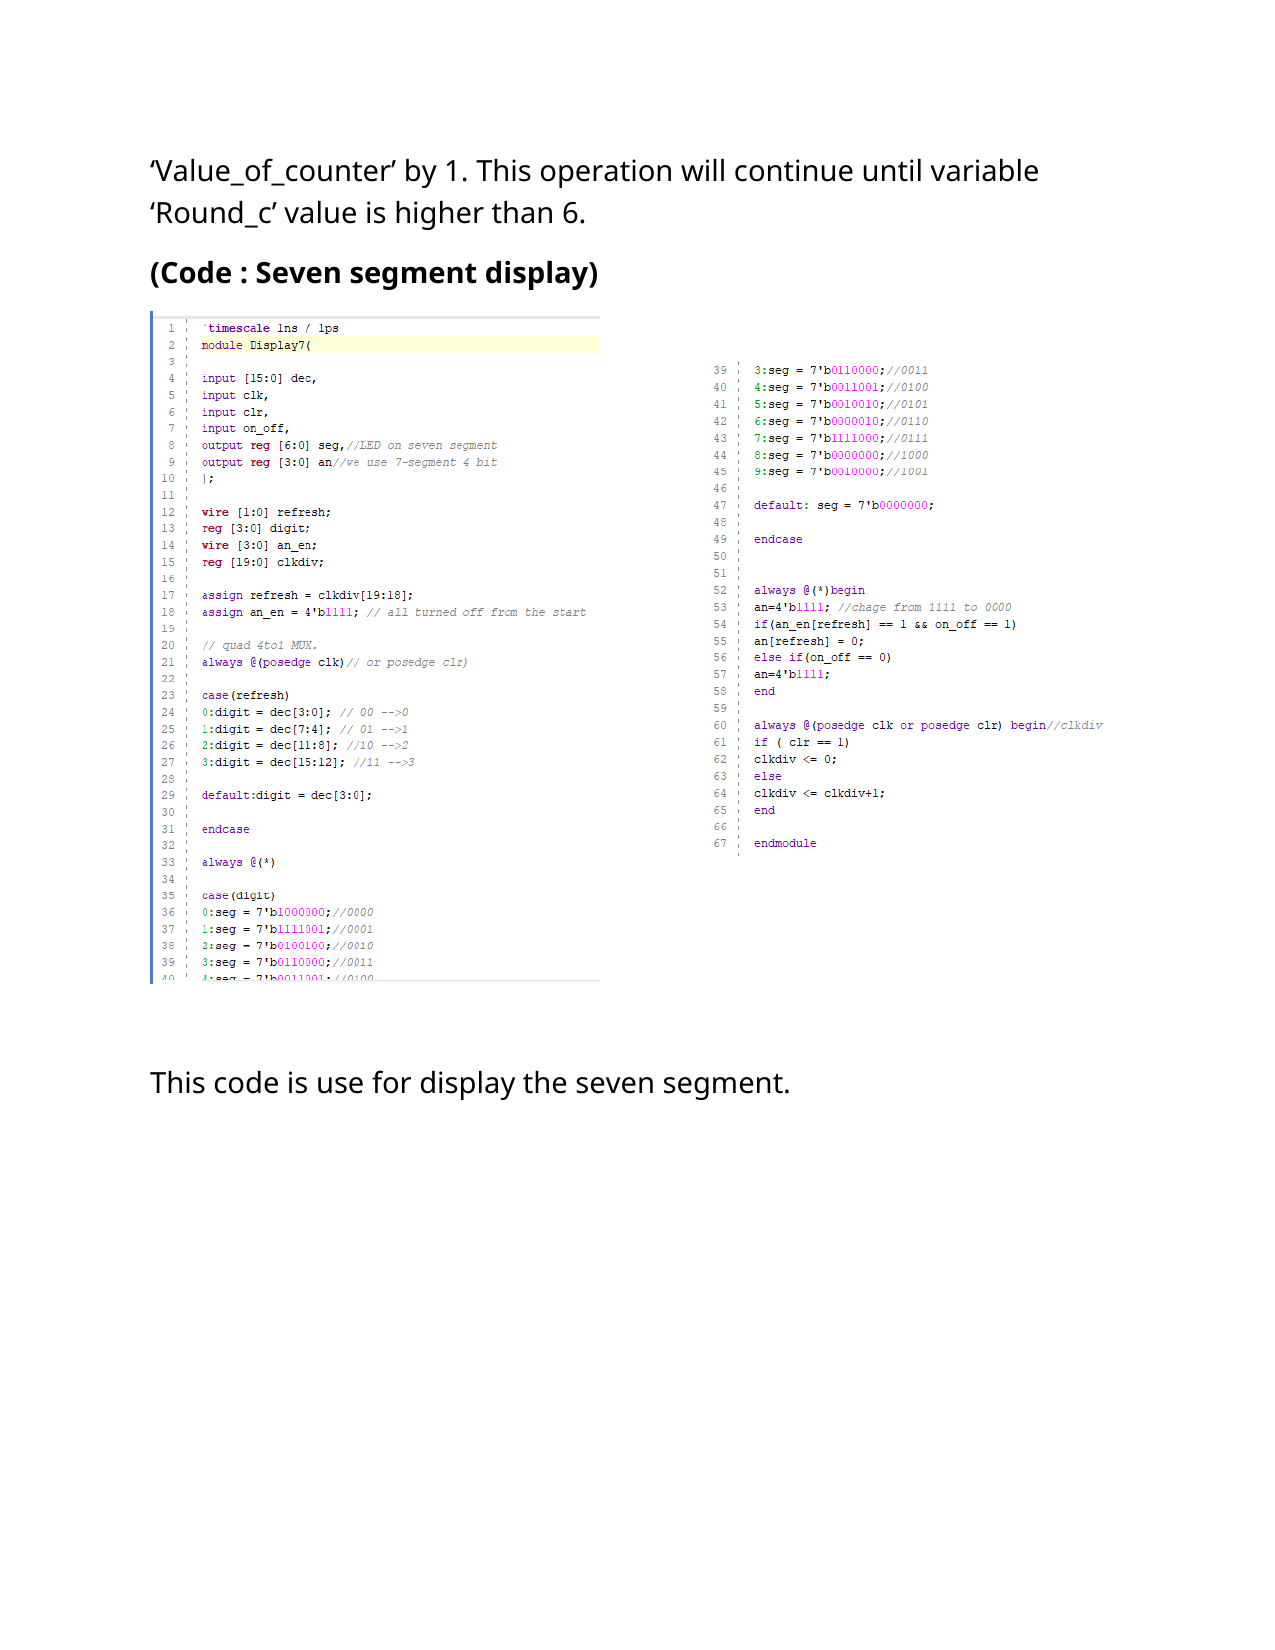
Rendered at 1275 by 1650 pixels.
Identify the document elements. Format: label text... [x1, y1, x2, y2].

picture [150, 311, 600, 984]
picture [710, 361, 1125, 856]
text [150, 150, 1125, 232]
text This code is use for display the seven segment. [150, 1062, 1125, 1102]
text (Code : Seven segment display) [150, 252, 1125, 292]
